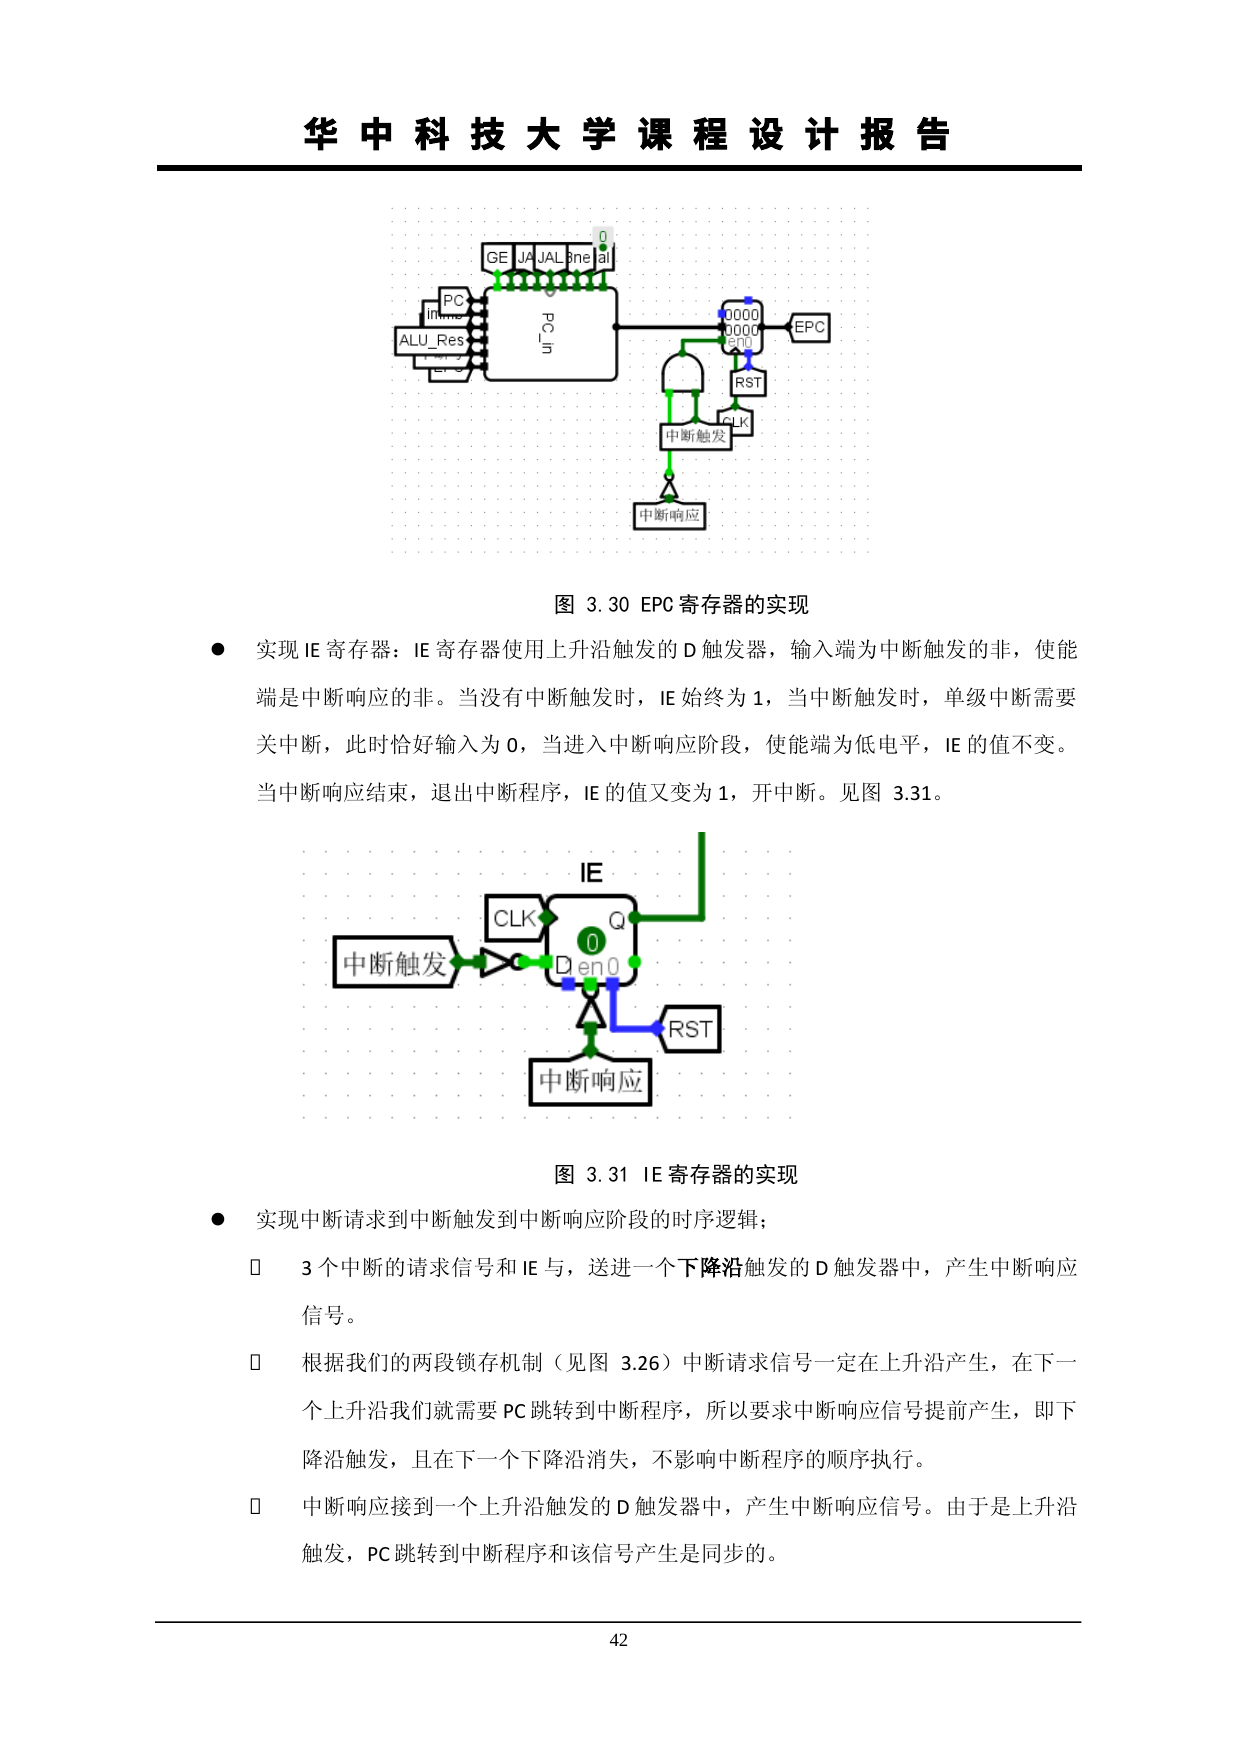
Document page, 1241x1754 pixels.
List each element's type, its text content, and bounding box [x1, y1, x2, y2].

picture [384, 198, 875, 556]
list 中断响应接到一个上升沿触发的D触发器中，产生中断响应信号。由于是上升沿触发，PC跳转到中断程序和该信号产生是同步的。 [255, 1482, 1078, 1577]
picture [290, 832, 797, 1135]
list 实现中断请求到中断触发到中断响应阶段的时序逻辑； [209, 1195, 1078, 1243]
list 3个中断的请求信号和IE与，送进一个下降沿触发的D触发器中，产生中断响应信号。 [255, 1243, 1078, 1338]
